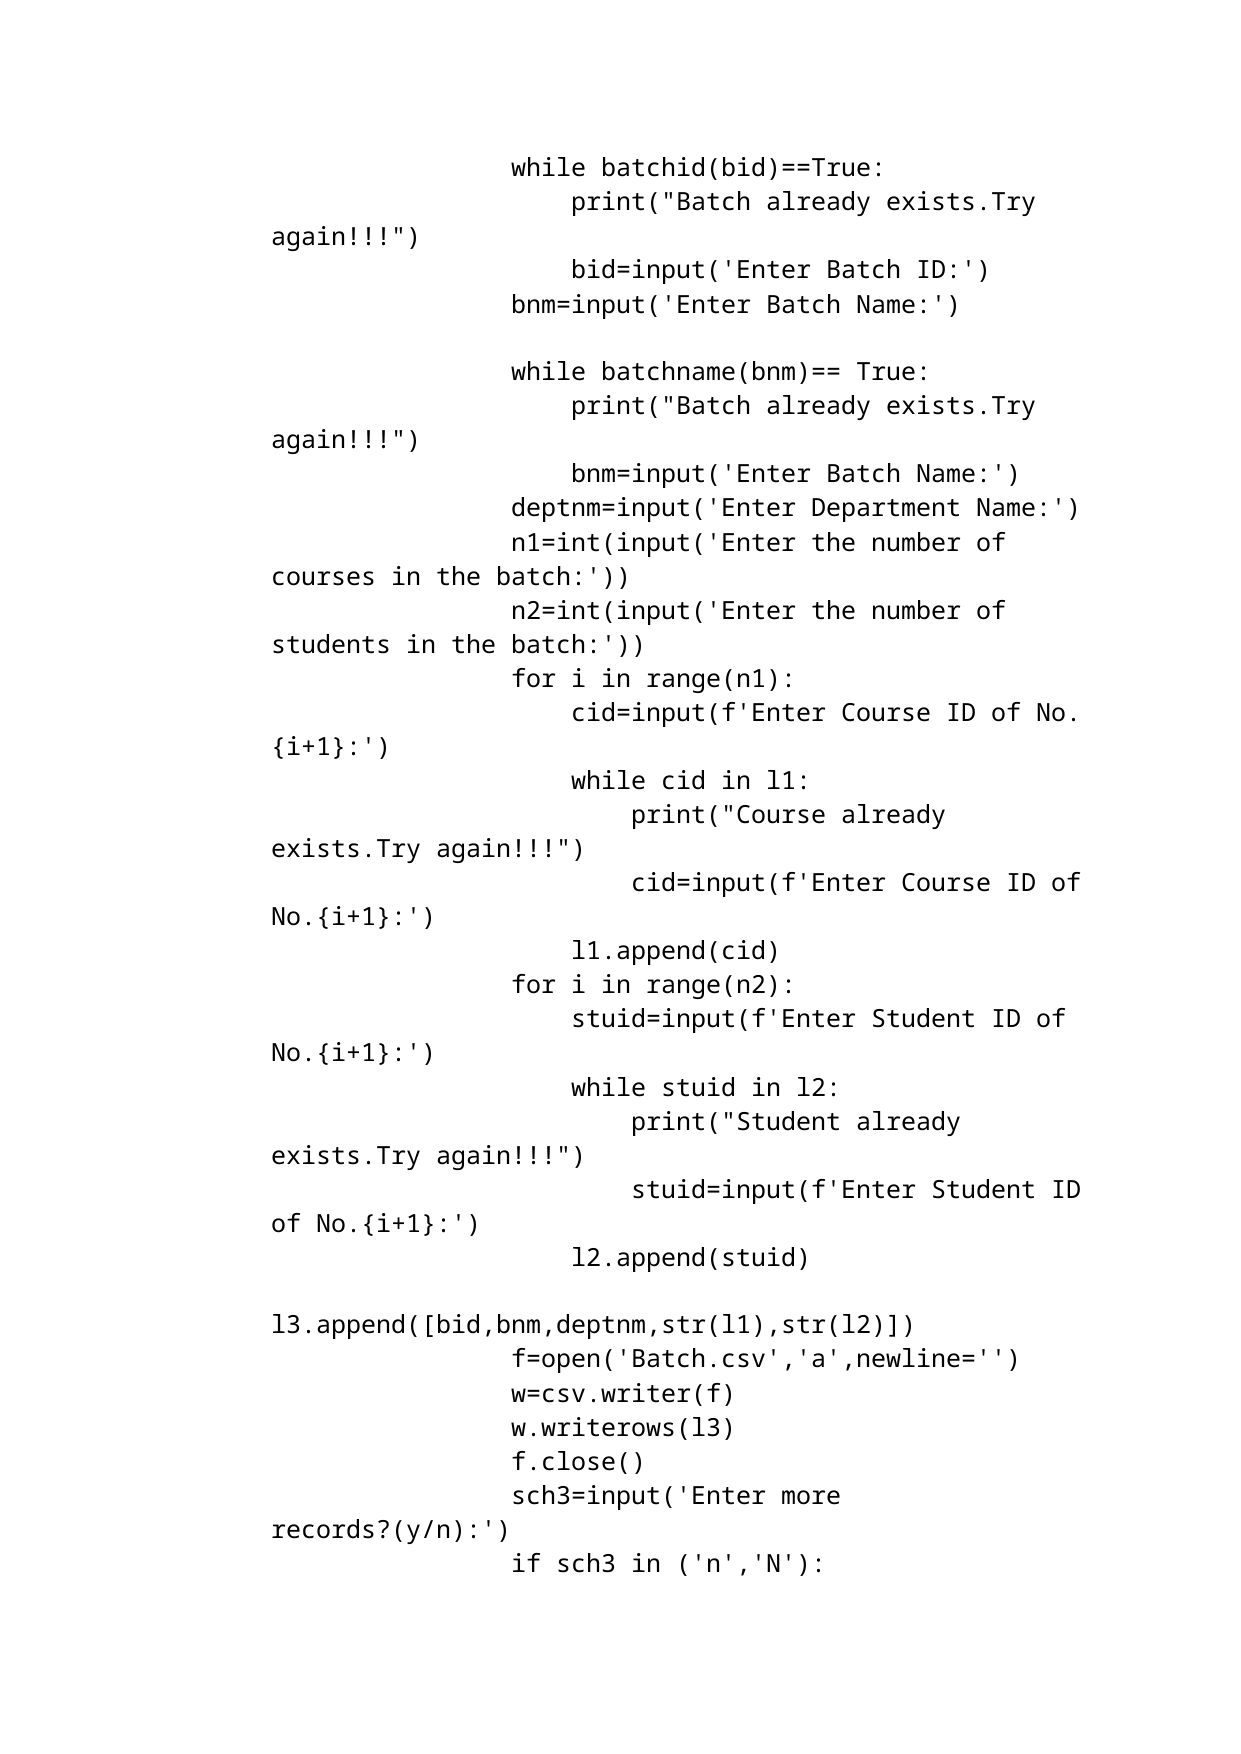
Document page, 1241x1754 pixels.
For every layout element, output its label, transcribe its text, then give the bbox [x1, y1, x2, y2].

text bnm=input('Enter Batch Name:') [271, 456, 1090, 490]
text print("Course already exists.Try again!!!") [271, 797, 1090, 865]
text f.close() [271, 1443, 1090, 1477]
text while batchname(bnm)== True: [271, 354, 1090, 388]
text sch3=input('Enter more records?(y/n):') [271, 1477, 1090, 1546]
text for i in range(n2): [271, 967, 1090, 1001]
text w.writerows(l3) [271, 1409, 1090, 1443]
text print("Batch already exists.Try again!!!") [271, 184, 1090, 252]
text n1=int(input('Enter the number of courses in the batch:')) [271, 524, 1090, 592]
text print("Student already exists.Try again!!!") [271, 1103, 1090, 1171]
text w=csv.writer(f) [271, 1375, 1090, 1409]
text while cid in l1: [271, 763, 1090, 797]
text while batchid(bid)==True: [271, 150, 1090, 184]
text cid=input(f'Enter Course ID of No.{i+1}:') [271, 865, 1090, 933]
text l1.append(cid) [271, 933, 1090, 967]
text f=open('Batch.csv','a',newline='') [271, 1341, 1090, 1375]
text print("Batch already exists.Try again!!!") [271, 388, 1090, 456]
text while stuid in l2: [271, 1069, 1090, 1103]
text n2=int(input('Enter the number of students in the batch:')) [271, 592, 1090, 660]
text stuid=input(f'Enter Student ID of No.{i+1}:') [271, 1001, 1090, 1069]
text if sch3 in ('n','N'): [271, 1546, 1090, 1579]
text deptnm=input('Enter Department Name:') [271, 490, 1090, 524]
text l3.append([bid,bnm,deptnm,str(l1),str(l2)]) [271, 1273, 1090, 1341]
text l2.append(stuid) [271, 1239, 1090, 1273]
text stuid=input(f'Enter Student ID of No.{i+1}:') [271, 1171, 1090, 1239]
text cid=input(f'Enter Course ID of No.{i+1}:') [271, 694, 1090, 763]
text bnm=input('Enter Batch Name:') [271, 286, 1090, 320]
text for i in range(n1): [271, 660, 1090, 694]
text bid=input('Enter Batch ID:') [271, 252, 1090, 286]
